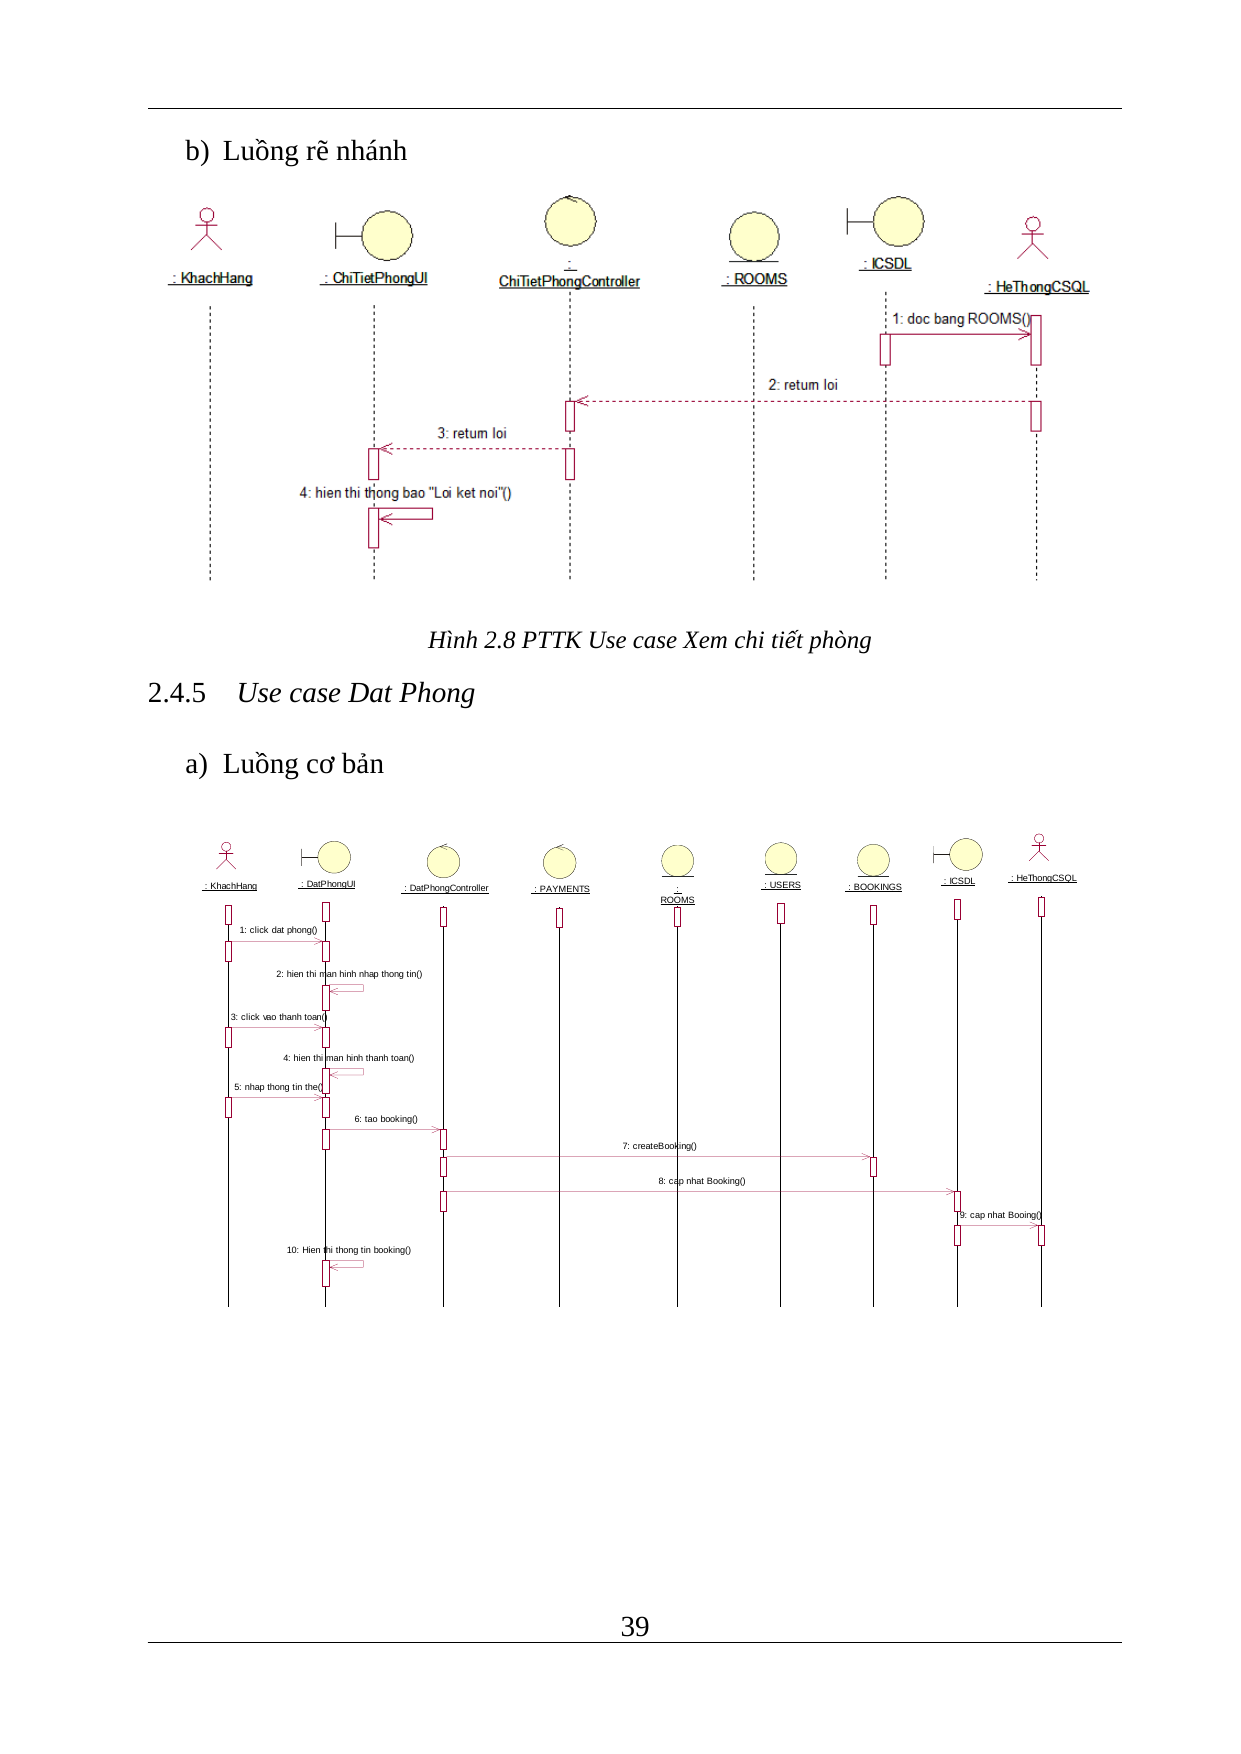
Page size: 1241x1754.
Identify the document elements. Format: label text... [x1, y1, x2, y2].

picture [147, 195, 1123, 609]
subtitle Luồng rẽ nhánh [185, 133, 1122, 166]
subtitle Use case Dat Phong [148, 675, 1122, 709]
subtitle Luồng cơ bản [185, 746, 1122, 780]
